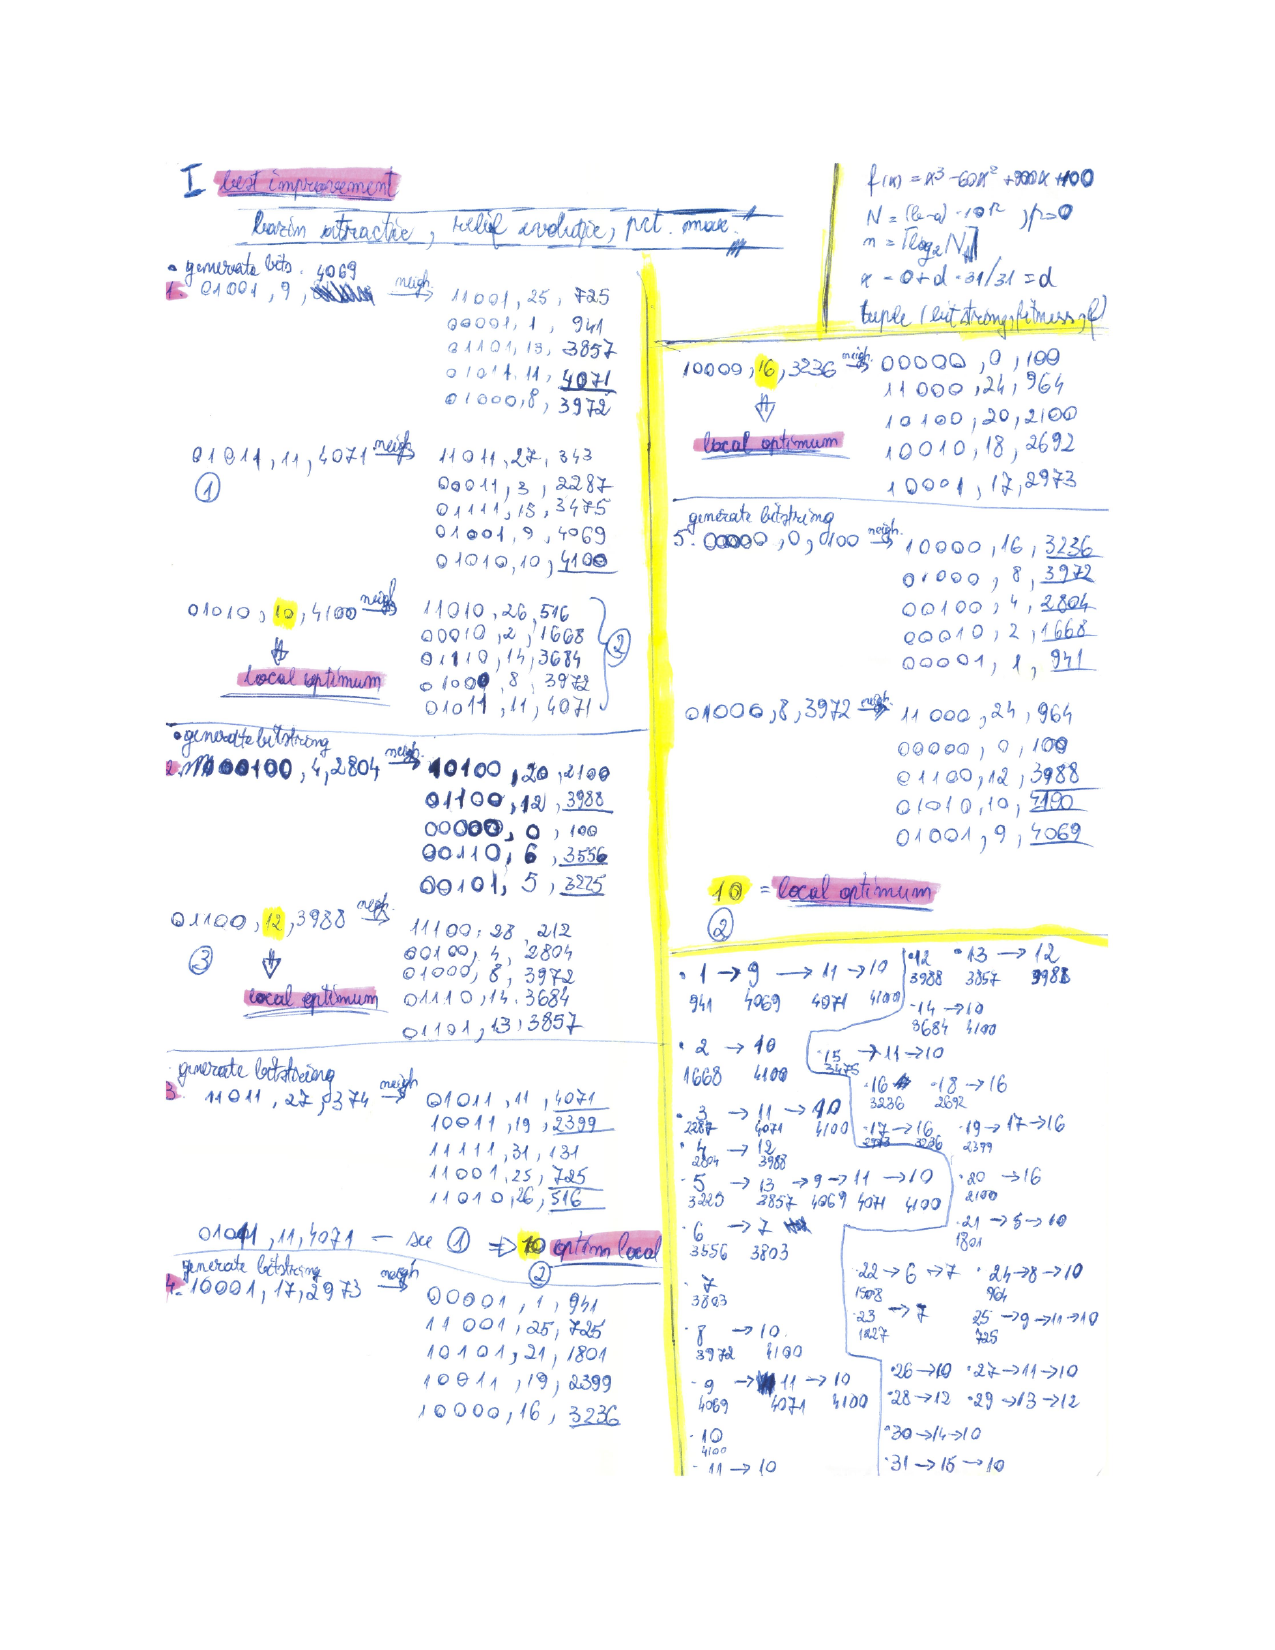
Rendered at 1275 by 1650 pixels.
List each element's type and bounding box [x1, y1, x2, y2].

picture [150, 150, 1124, 1490]
